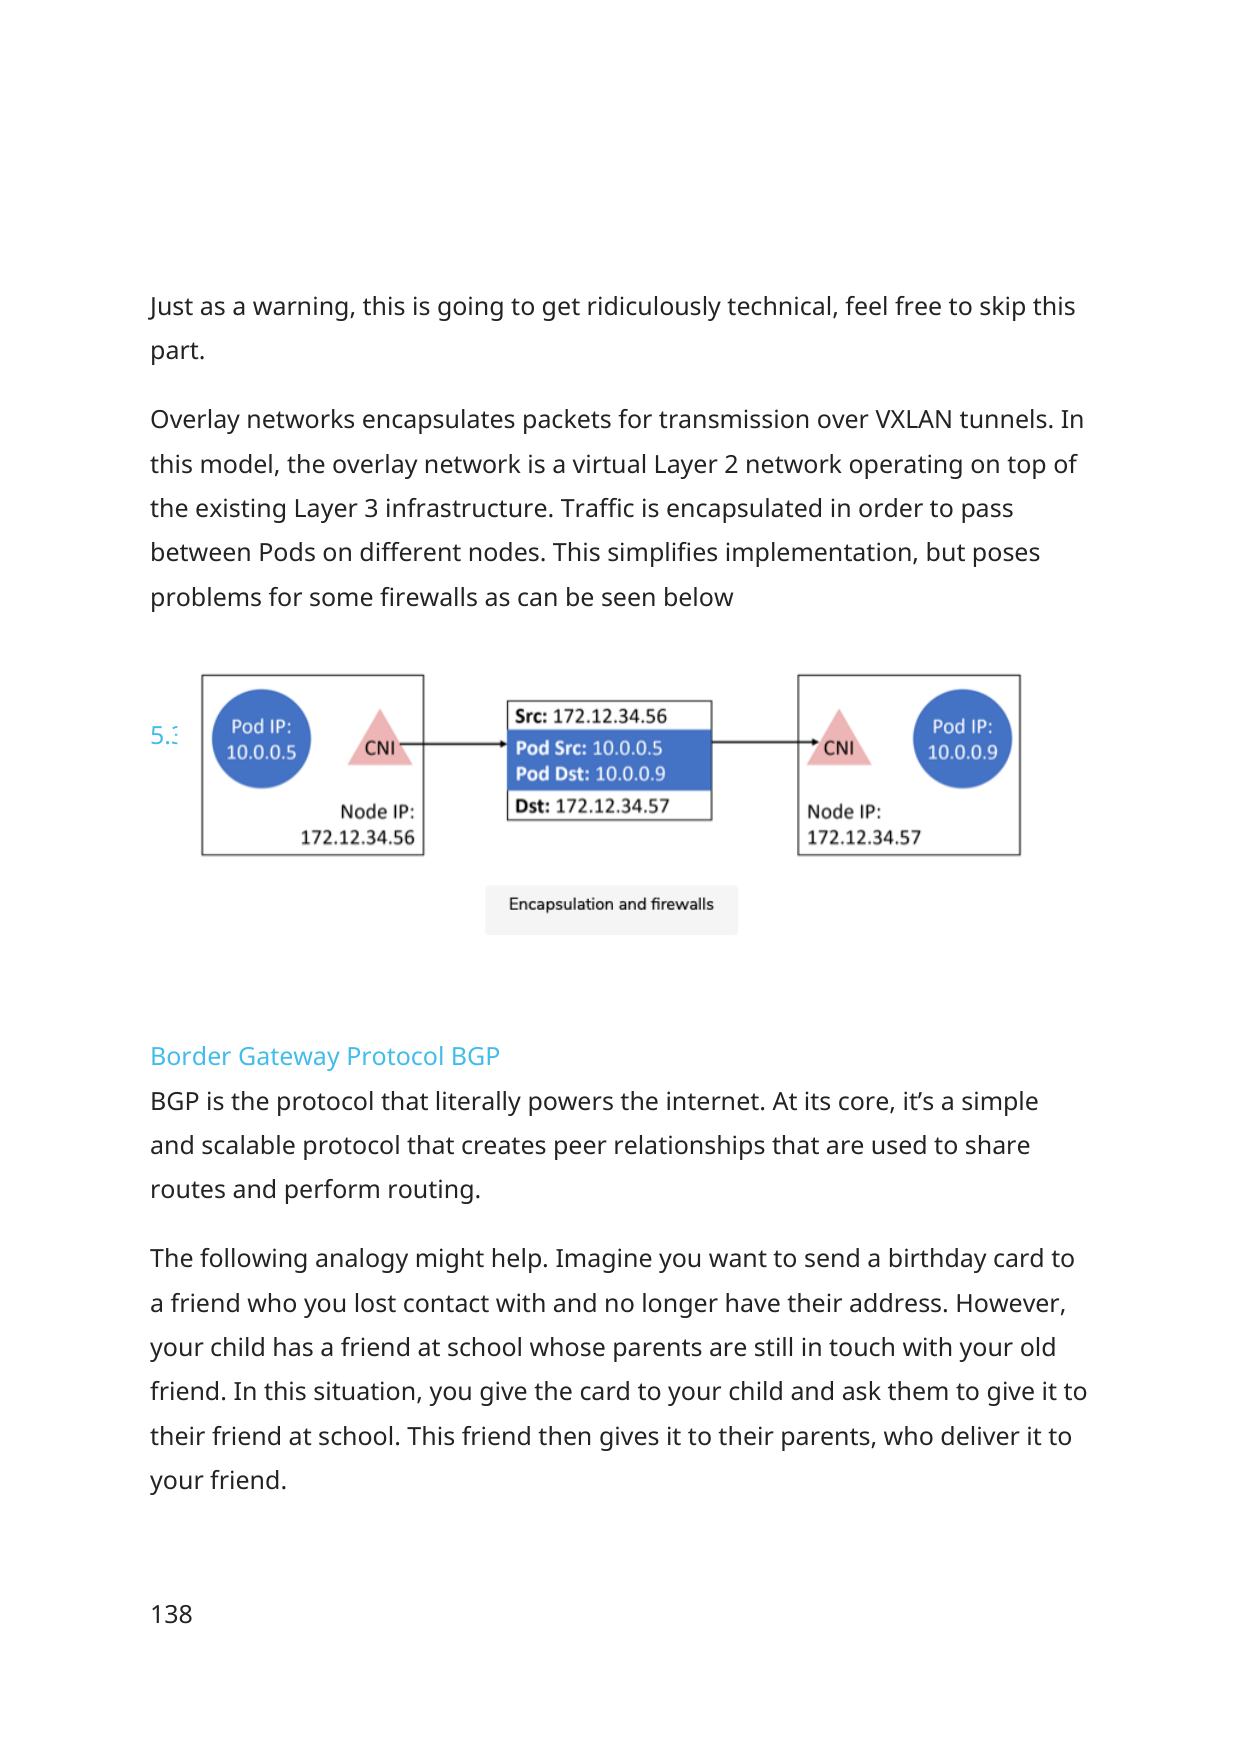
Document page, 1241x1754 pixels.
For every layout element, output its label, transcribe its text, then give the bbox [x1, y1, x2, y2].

subtitle Border Gateway Protocol BGP [150, 718, 1090, 1073]
text Just as a warning, this is going to get ridiculously technical, feel free to skip this part. [150, 288, 1090, 367]
text BGP is the protocol that literally powers the internet. At its core, it’s a simple and scalable protocol that creates peer relationships that are used to share routes and perform routing. [150, 1083, 1090, 1206]
text Overlay networks encapsulates packets for transmission over VXLAN tunnels. In this model, the overlay network is a virtual Layer 2 network operating on top of the existing Layer 3 infrastructure. Traffic is encapsulated in order to pass between Pods on different nodes. This simplifies implementation, but poses problems for some firewalls as can be seen below [150, 402, 1090, 613]
picture [177, 641, 1046, 953]
text The following analogy might help. Imagine you want to send a birthday card to a friend who you lost contact with and no longer have their address. However, your child has a friend at school whose parents are still in touch with your old friend. In this situation, you give the card to your child and ask them to give it to their friend at school. This friend then gives it to their parents, who deliver it to your friend. [150, 1241, 1090, 1497]
